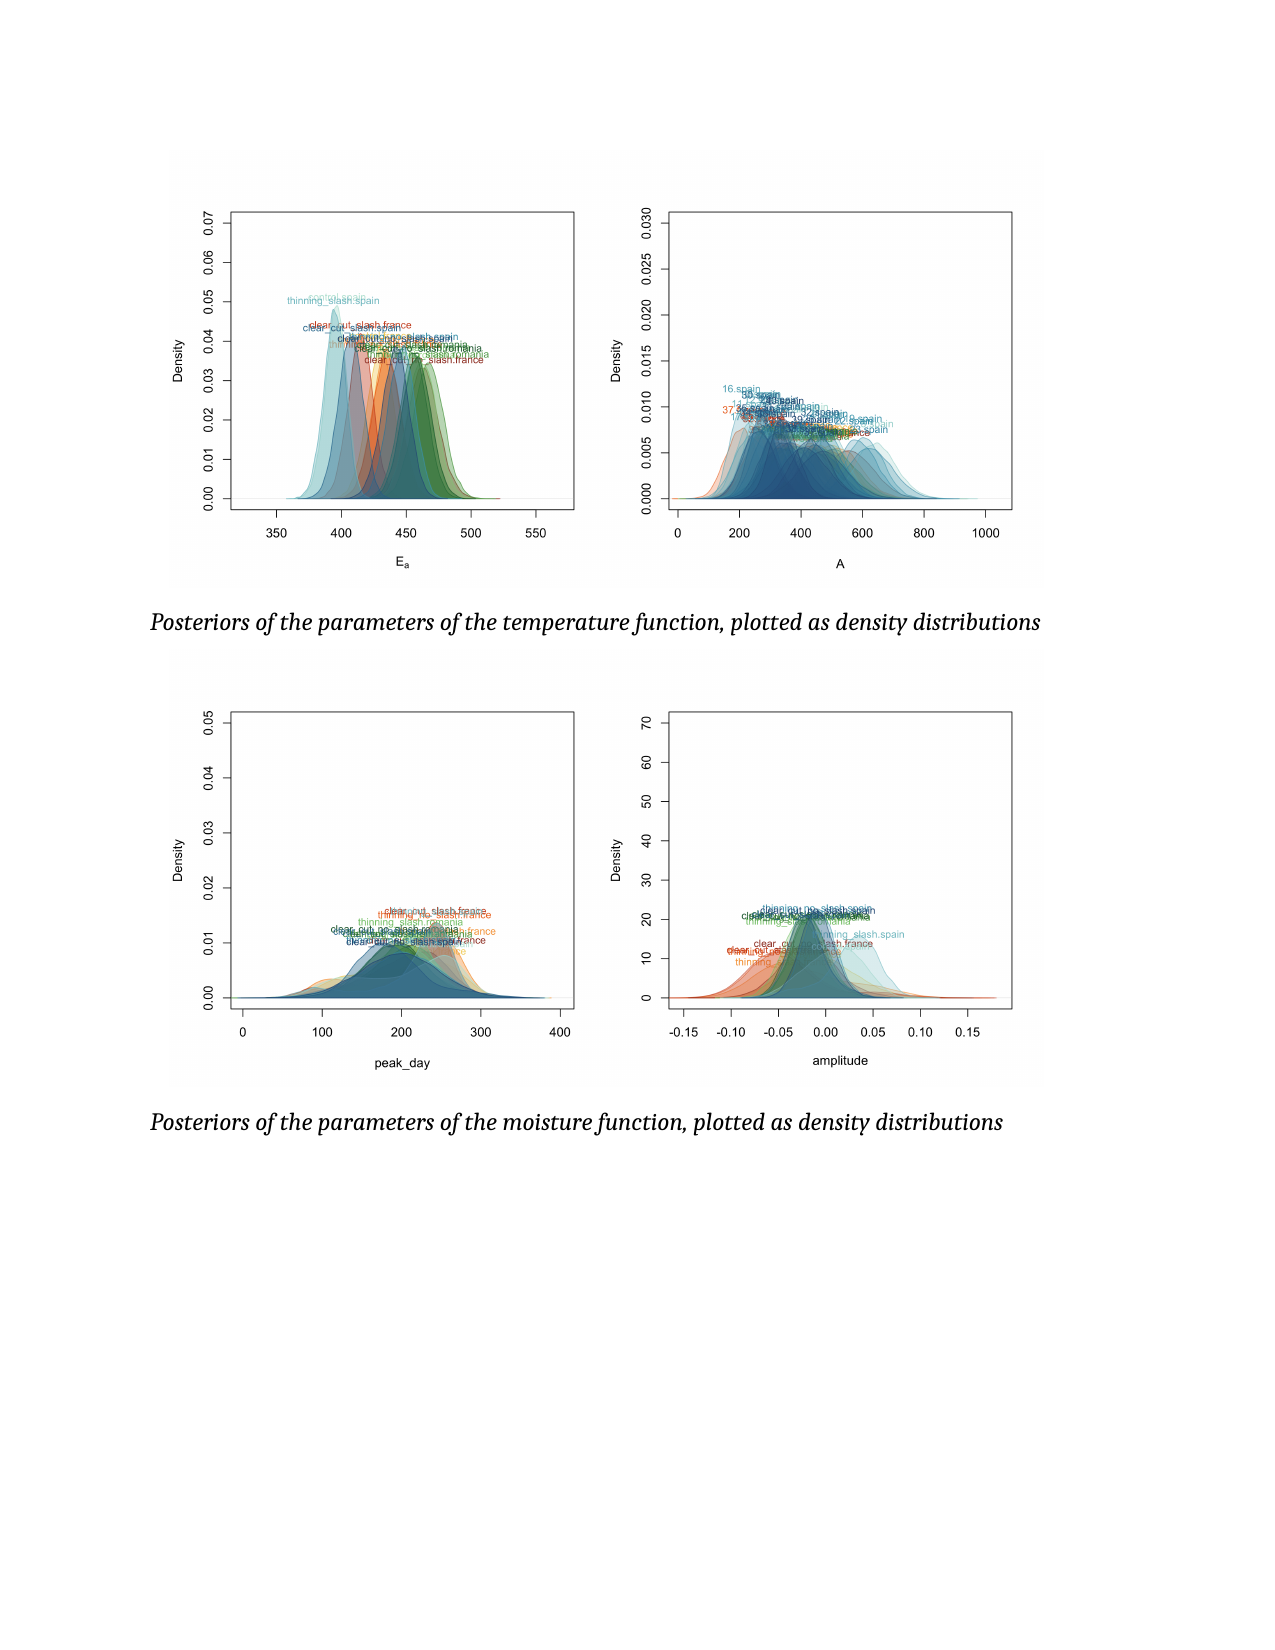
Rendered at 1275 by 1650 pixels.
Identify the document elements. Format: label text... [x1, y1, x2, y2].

picture [168, 150, 1044, 588]
text Posteriors of the parameters of the moisture function, plotted as density distributions [150, 1108, 1125, 1137]
picture [168, 649, 1044, 1087]
text Posteriors of the parameters of the temperature function, plotted as density distributions [150, 608, 1125, 637]
